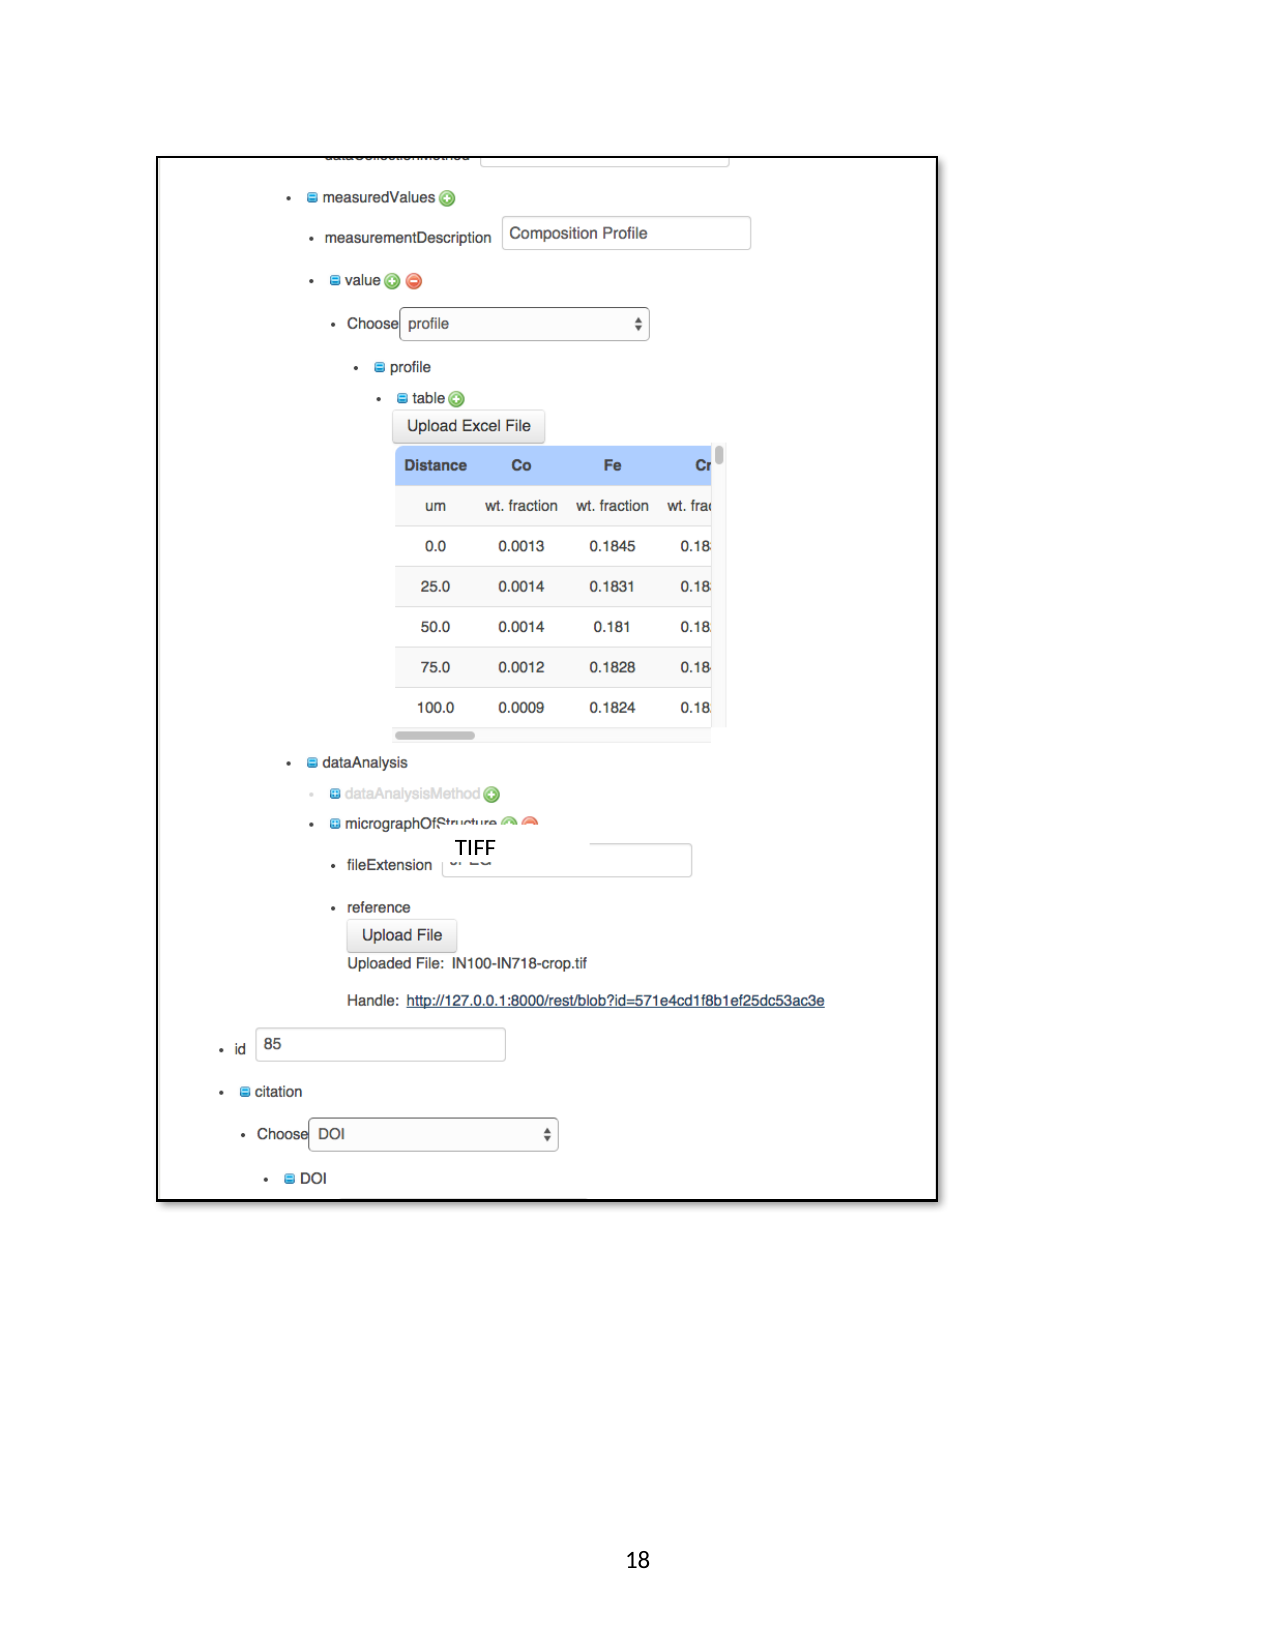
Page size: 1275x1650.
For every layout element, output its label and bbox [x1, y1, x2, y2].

picture [158, 158, 936, 1199]
